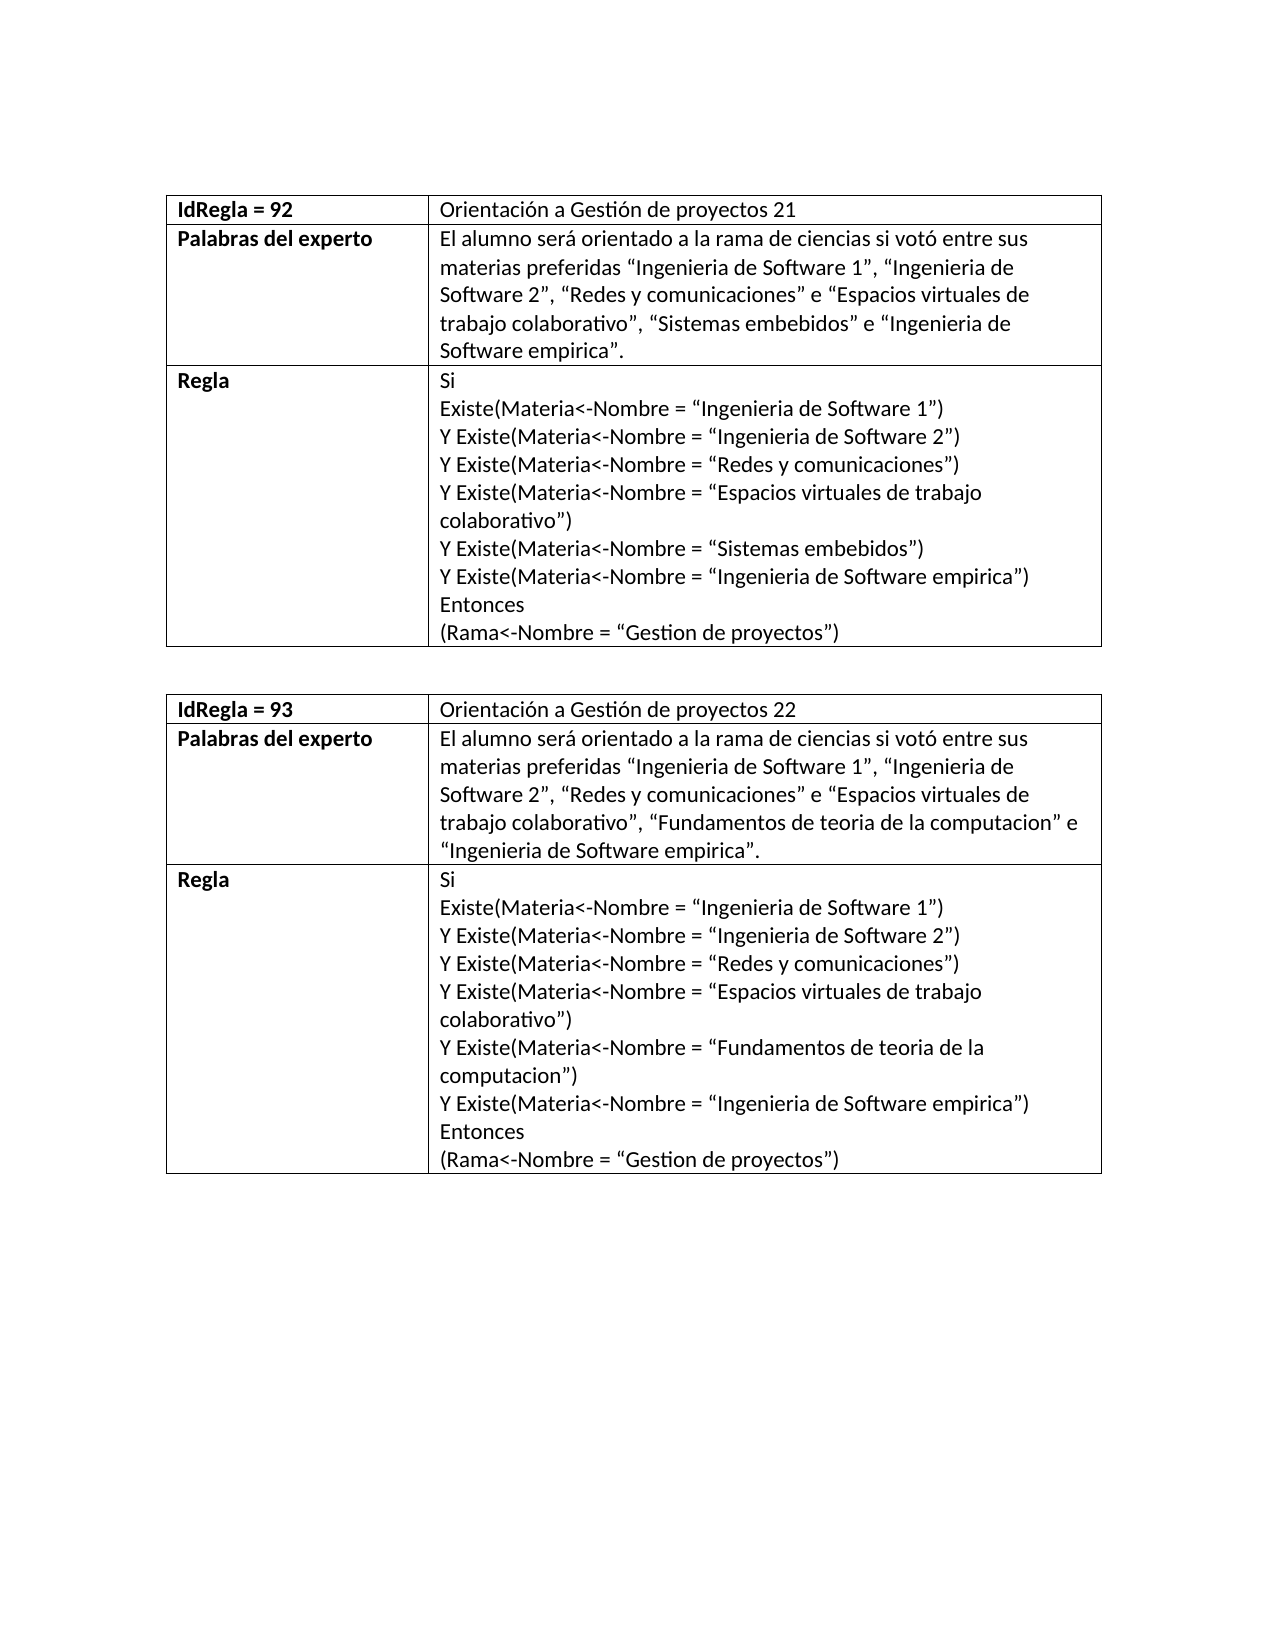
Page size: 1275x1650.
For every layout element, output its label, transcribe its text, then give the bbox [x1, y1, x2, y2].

table_cell El alumno será orientado a la rama de ciencias si votó entre sus materias preferidas “Ingenieria de Software 1”, “Ingenieria de Software 2”, “Redes y comunicaciones” e “Espacios virtuales de trabajo colaborativo”, “Fundamentos de teoria de la computacion” e “Ingenieria de Software empirica”. [429, 724, 1101, 864]
table_cell Palabras del experto [167, 225, 428, 365]
table_header Orientación a Gestión de proyectos 22 [429, 695, 1101, 723]
table_cell Regla [167, 366, 428, 646]
table_cell Regla [167, 865, 428, 1173]
table_cell Palabras del experto [167, 724, 428, 864]
table_cell Si Existe(Materia<-Nombre = “Ingenieria de Software 1”) Y Existe(Materia<-Nombre = “Ingenieria de Software 2”) Y Existe(Materia<-Nombre = “Redes y comunicaciones”) Y Existe(Materia<-Nombre = “Espacios virtuales de trabajo colaborativo”) Y Existe(Materia<-Nombre = “Sistemas embebidos”) Y Existe(Materia<-Nombre = “Ingenieria de Software empirica”) Entonces (Rama<-Nombre = “Gestion de proyectos”) [429, 366, 1101, 646]
table_cell Si Existe(Materia<-Nombre = “Ingenieria de Software 1”) Y Existe(Materia<-Nombre = “Ingenieria de Software 2”) Y Existe(Materia<-Nombre = “Redes y comunicaciones”) Y Existe(Materia<-Nombre = “Espacios virtuales de trabajo colaborativo”) Y Existe(Materia<-Nombre = “Fundamentos de teoria de la computacion”) Y Existe(Materia<-Nombre = “Ingenieria de Software empirica”) Entonces (Rama<-Nombre = “Gestion de proyectos”) [429, 865, 1101, 1173]
table_header Orientación a Gestión de proyectos 21 [429, 196, 1101, 223]
table_header IdRegla = 92 [167, 196, 428, 223]
table_cell El alumno será orientado a la rama de ciencias si votó entre sus materias preferidas “Ingenieria de Software 1”, “Ingenieria de Software 2”, “Redes y comunicaciones” e “Espacios virtuales de trabajo colaborativo”, “Sistemas embebidos” e “Ingenieria de Software empirica”. [429, 225, 1101, 365]
table_header IdRegla = 93 [167, 695, 428, 723]
